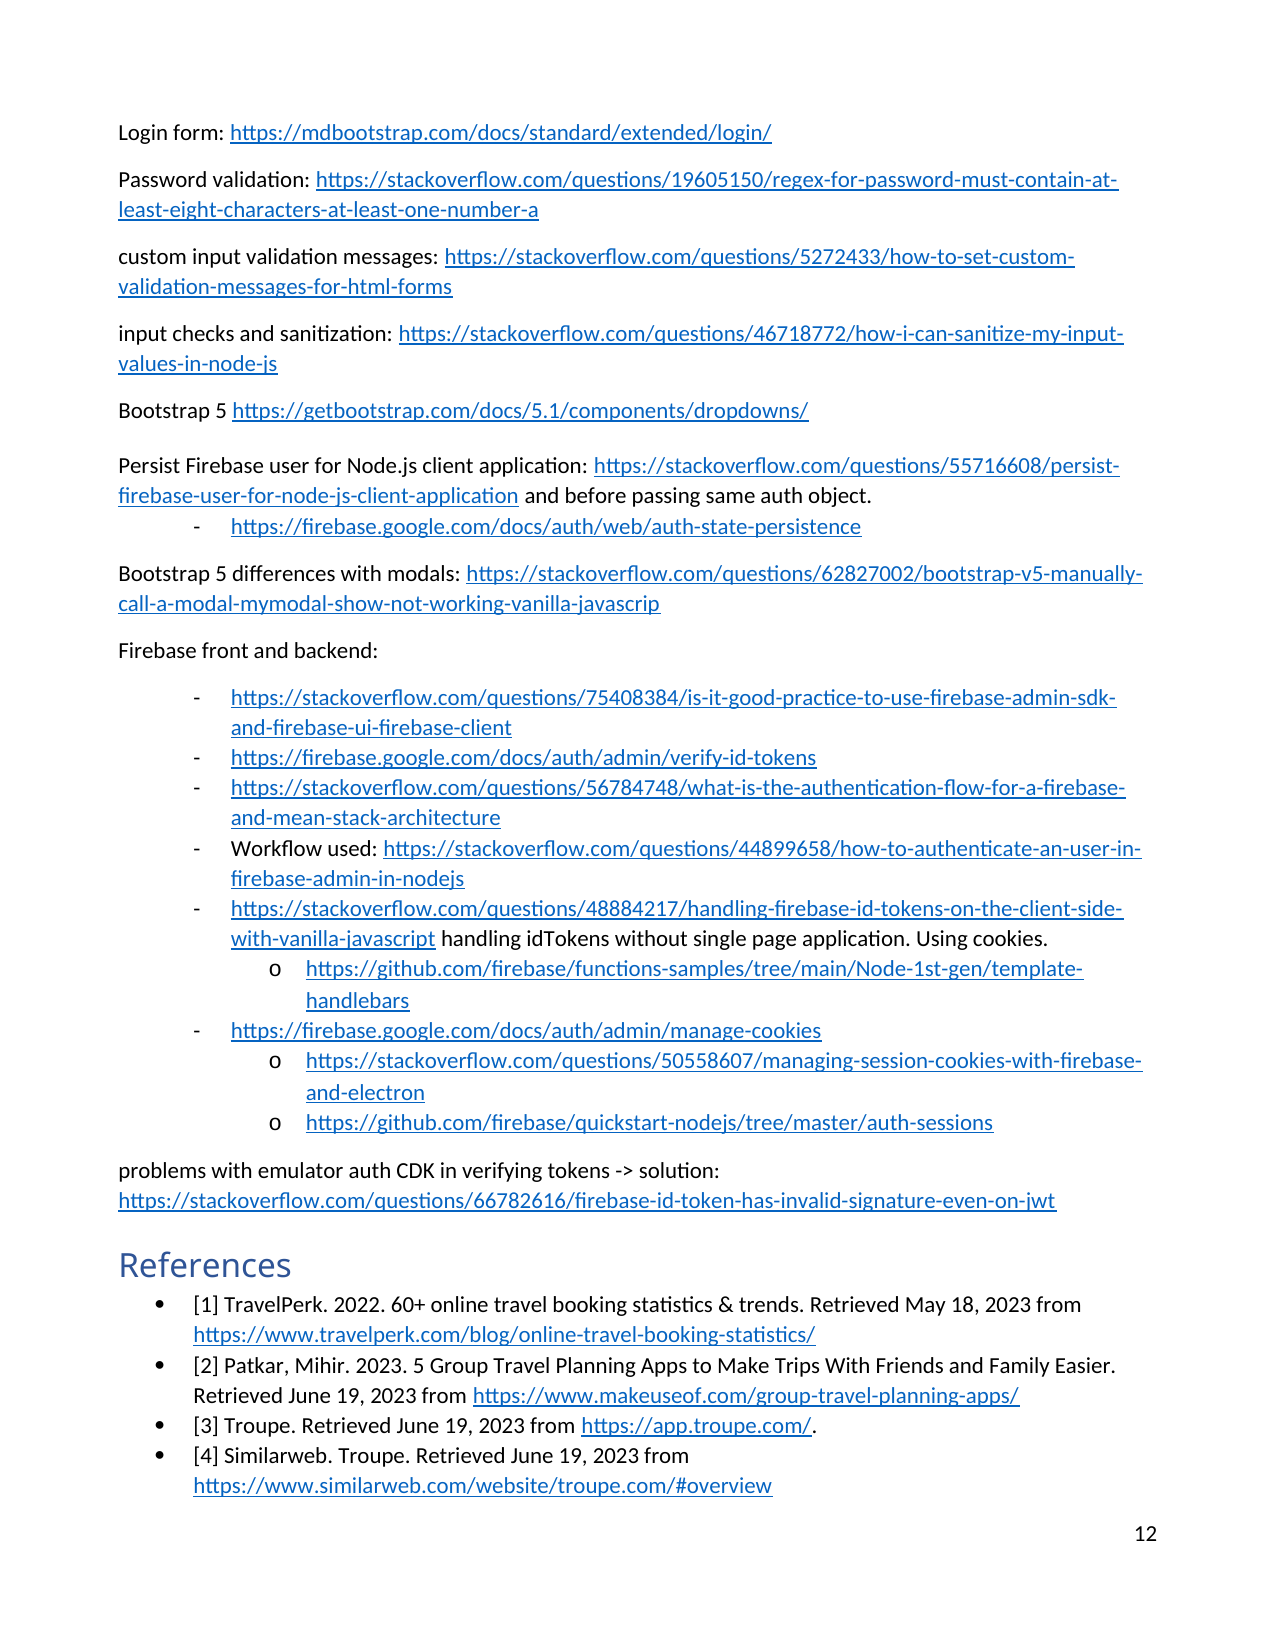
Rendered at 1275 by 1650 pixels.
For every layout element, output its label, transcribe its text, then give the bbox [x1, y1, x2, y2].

text Login form: https://mdbootstrap.com/docs/standard/extended/login/ [118, 118, 1157, 146]
list https://stackoverflow.com/questions/48884217/handling-firebase-id-tokens-on-the-client-side-with-vanilla-javascript handling idTokens without single page application. Using cookies. [193, 894, 1157, 952]
text input checks and sanitization: https://stackoverflow.com/questions/46718772/how-i-can-sanitize-my-input-values-in-node-js [118, 319, 1157, 377]
list [1] TravelPerk. 2022. 60+ online travel booking statistics & trends. Retrieved May 18, 2023 from https://www.travelperk.com/blog/online-travel-booking-statistics/ [156, 1290, 1157, 1349]
text Firebase front and backend: [118, 636, 1157, 664]
subtitle Persist Firebase user for Node.js client application: https://stackoverflow.com/questions/55716608/persist-firebase-user-for-node-js-client-application and before passing same auth object. [118, 451, 1157, 510]
list https://stackoverflow.com/questions/56784748/what-is-the-authentication-flow-for-a-firebase-and-mean-stack-architecture [193, 773, 1157, 832]
list https://stackoverflow.com/questions/75408384/is-it-good-practice-to-use-firebase-admin-sdk-and-firebase-ui-firebase-client [193, 683, 1157, 741]
list https://firebase.google.com/docs/auth/web/auth-state-persistence [193, 512, 1157, 540]
list Workflow used: https://stackoverflow.com/questions/44899658/how-to-authenticate-an-user-in-firebase-admin-in-nodejs [193, 834, 1157, 892]
text Password validation: https://stackoverflow.com/questions/19605150/regex-for-password-must-contain-at-least-eight-characters-at-least-one-number-a [118, 165, 1157, 223]
text Bootstrap 5 differences with modals: https://stackoverflow.com/questions/62827002/bootstrap-v5-manually-call-a-modal-mymodal-show-not-working-vanilla-javascrip [118, 559, 1157, 617]
list [3] Troupe. Retrieved June 19, 2023 from https://app.troupe.com/. [156, 1411, 1157, 1439]
subtitle References [118, 1241, 1157, 1287]
list [2] Patkar, Mihir. 2023. 5 Group Travel Planning Apps to Make Trips With Friends and Family Easier. Retrieved June 19, 2023 from https://www.makeuseof.com/group-travel-planning-apps/ [156, 1351, 1157, 1409]
list https://github.com/firebase/functions-samples/tree/main/Node-1st-gen/template-handlebars [268, 954, 1157, 1014]
list [4] Similarweb. Troupe. Retrieved June 19, 2023 from https://www.similarweb.com/website/troupe.com/#overview [156, 1441, 1157, 1500]
list https://firebase.google.com/docs/auth/admin/manage-cookies [193, 1016, 1157, 1044]
list https://firebase.google.com/docs/auth/admin/verify-id-tokens [193, 743, 1157, 771]
list https://github.com/firebase/quickstart-nodejs/tree/master/auth-sessions [268, 1108, 1157, 1137]
list https://stackoverflow.com/questions/50558607/managing-session-cookies-with-firebase-and-electron [268, 1046, 1157, 1106]
text Bootstrap 5 https://getbootstrap.com/docs/5.1/components/dropdowns/ [118, 396, 1157, 424]
text custom input validation messages: https://stackoverflow.com/questions/5272433/how-to-set-custom-validation-messages-for-html-forms [118, 242, 1157, 300]
text problems with emulator auth CDK in verifying tokens -> solution: https://stackoverflow.com/questions/66782616/firebase-id-token-has-invalid-signature-even-on-jwt [118, 1156, 1157, 1214]
